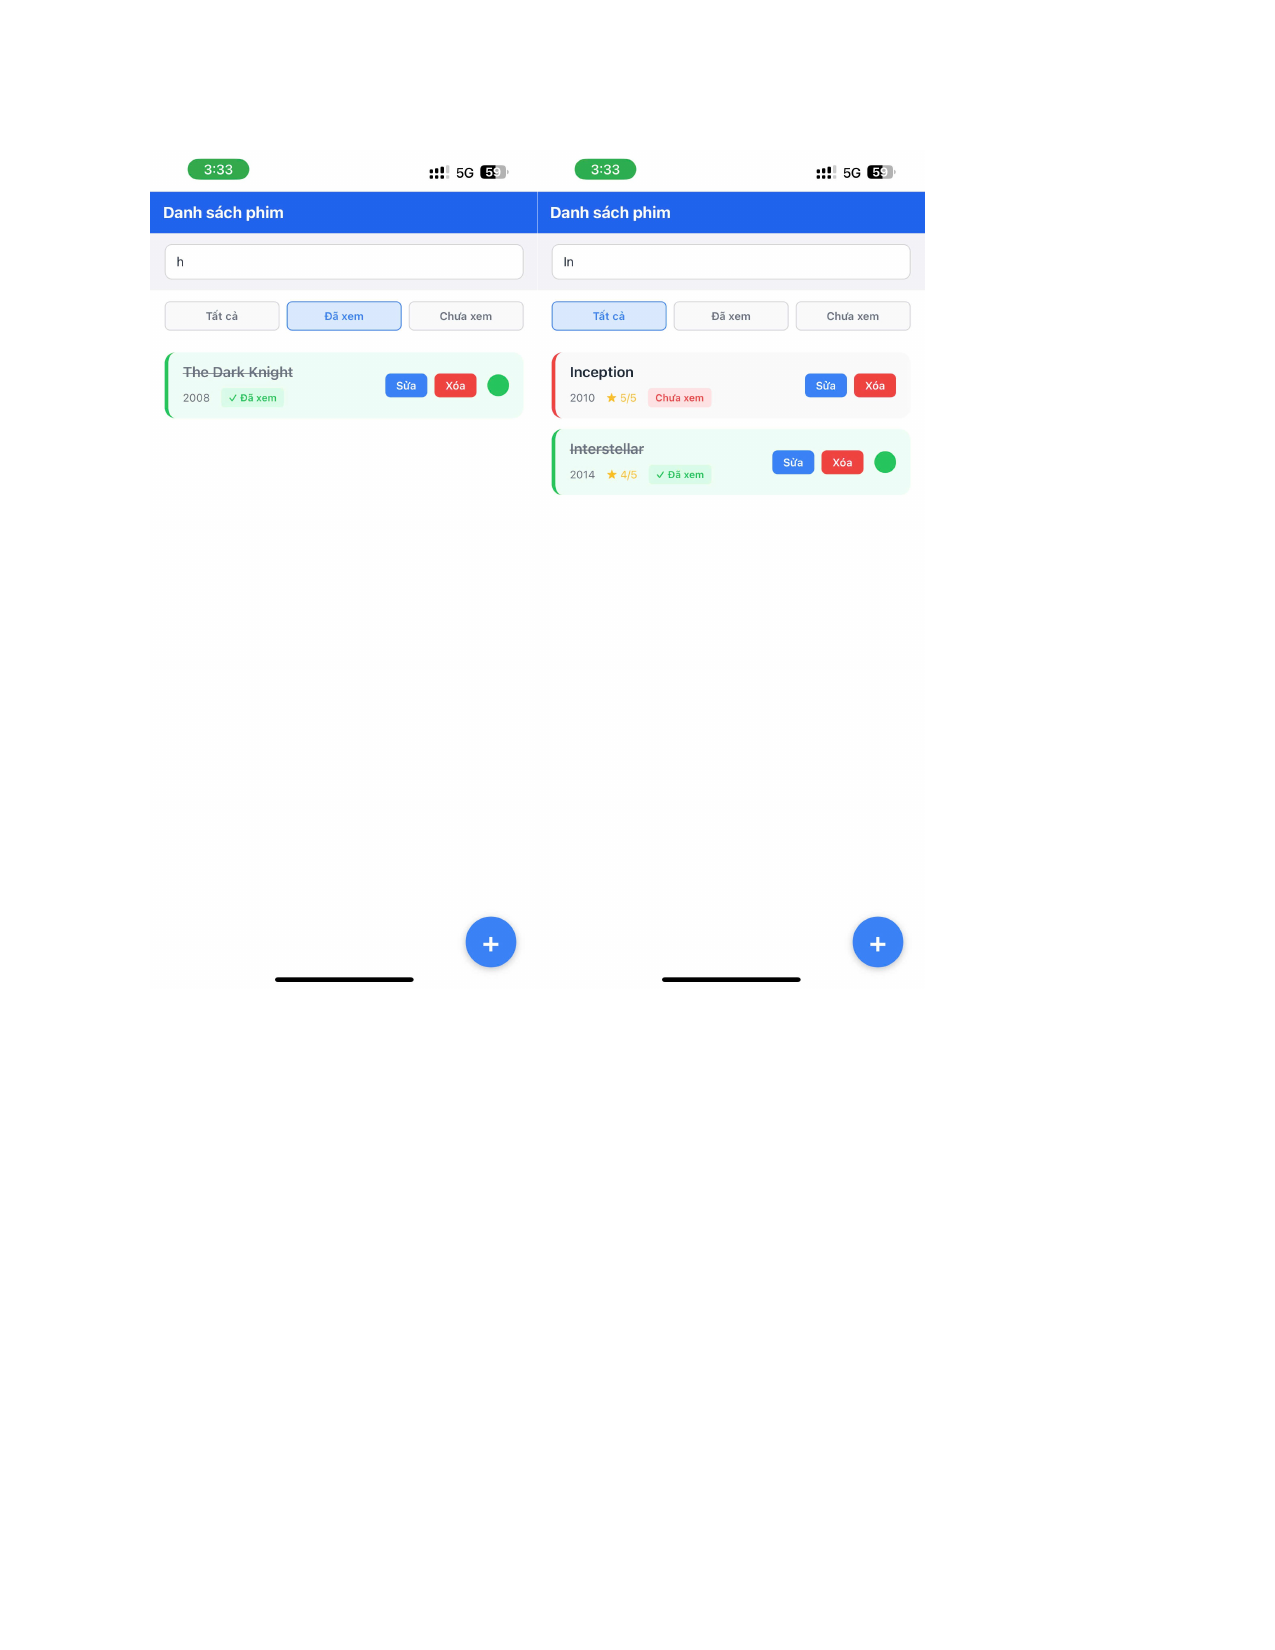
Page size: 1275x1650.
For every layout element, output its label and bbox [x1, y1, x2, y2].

picture [150, 150, 925, 989]
